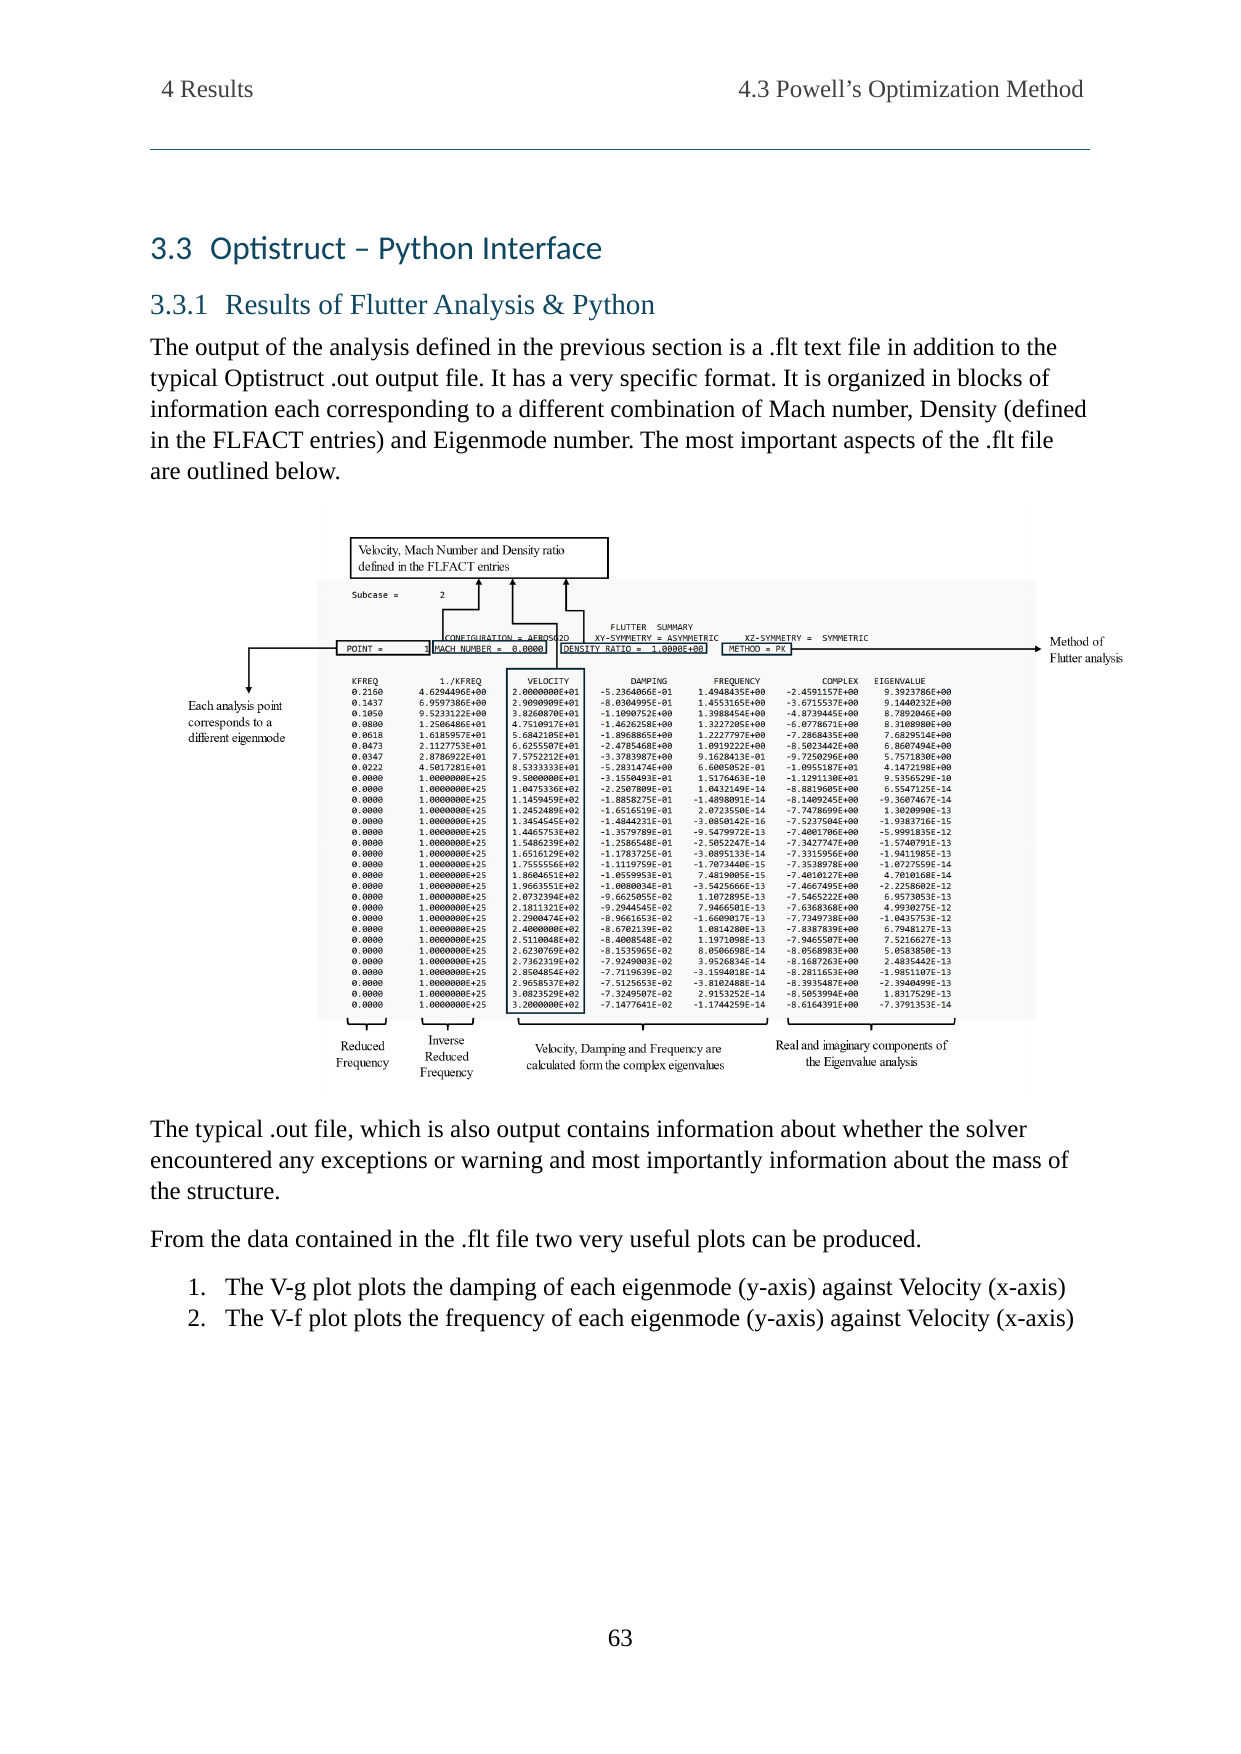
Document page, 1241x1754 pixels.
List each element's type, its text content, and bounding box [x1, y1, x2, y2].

text The output of the analysis defined in the previous section is a .flt text file in addition to the typical Optistruct .out output file. It has a very specific format. It is organized in blocks of information each corresponding to a different combination of Mach number, Density (defined in the FLFACT entries) and Eigenmode number. The most important aspects of the .flt file are outlined below. [150, 332, 1090, 485]
list The V-f plot plots the frequency of each eigenmode (y-axis) against Velocity (x-axis) [187, 1303, 1090, 1332]
picture [150, 503, 1135, 1096]
list The V-g plot plots the damping of each eigenmode (y-axis) against Velocity (x-axis) [187, 1272, 1090, 1301]
subtitle Optistruct – Python Interface [150, 227, 1090, 267]
text From the data contained in the .flt file two very useful plots can be produced. [150, 1224, 1090, 1253]
subtitle Results of Flutter Analysis & Python [150, 287, 1090, 321]
text The typical .out file, which is also output contains information about whether the solver encountered any exceptions or warning and most importantly information about the mass of the structure. [150, 1114, 1090, 1205]
